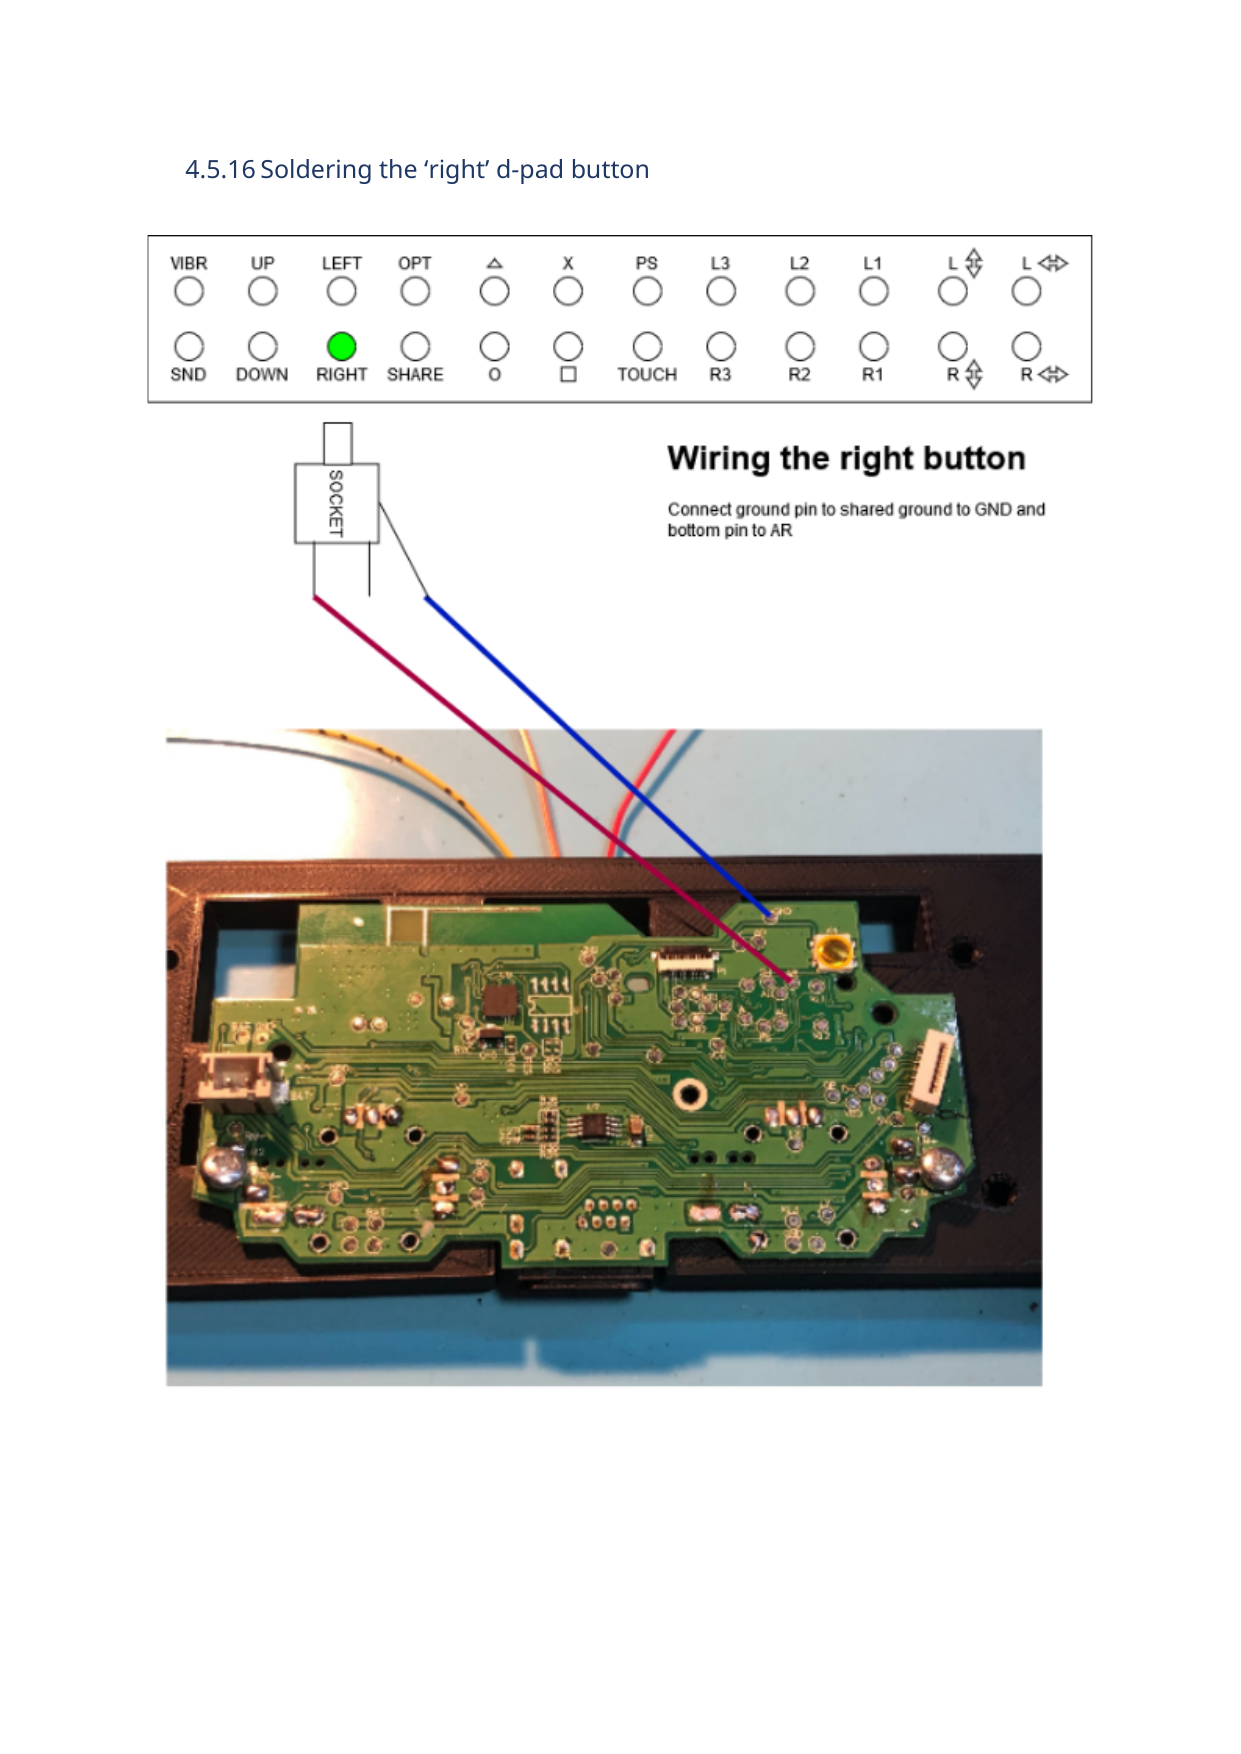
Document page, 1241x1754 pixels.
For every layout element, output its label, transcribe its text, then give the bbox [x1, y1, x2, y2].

subtitle Soldering the ‘right’ d-pad button [185, 152, 1093, 186]
picture [147, 235, 1093, 1388]
